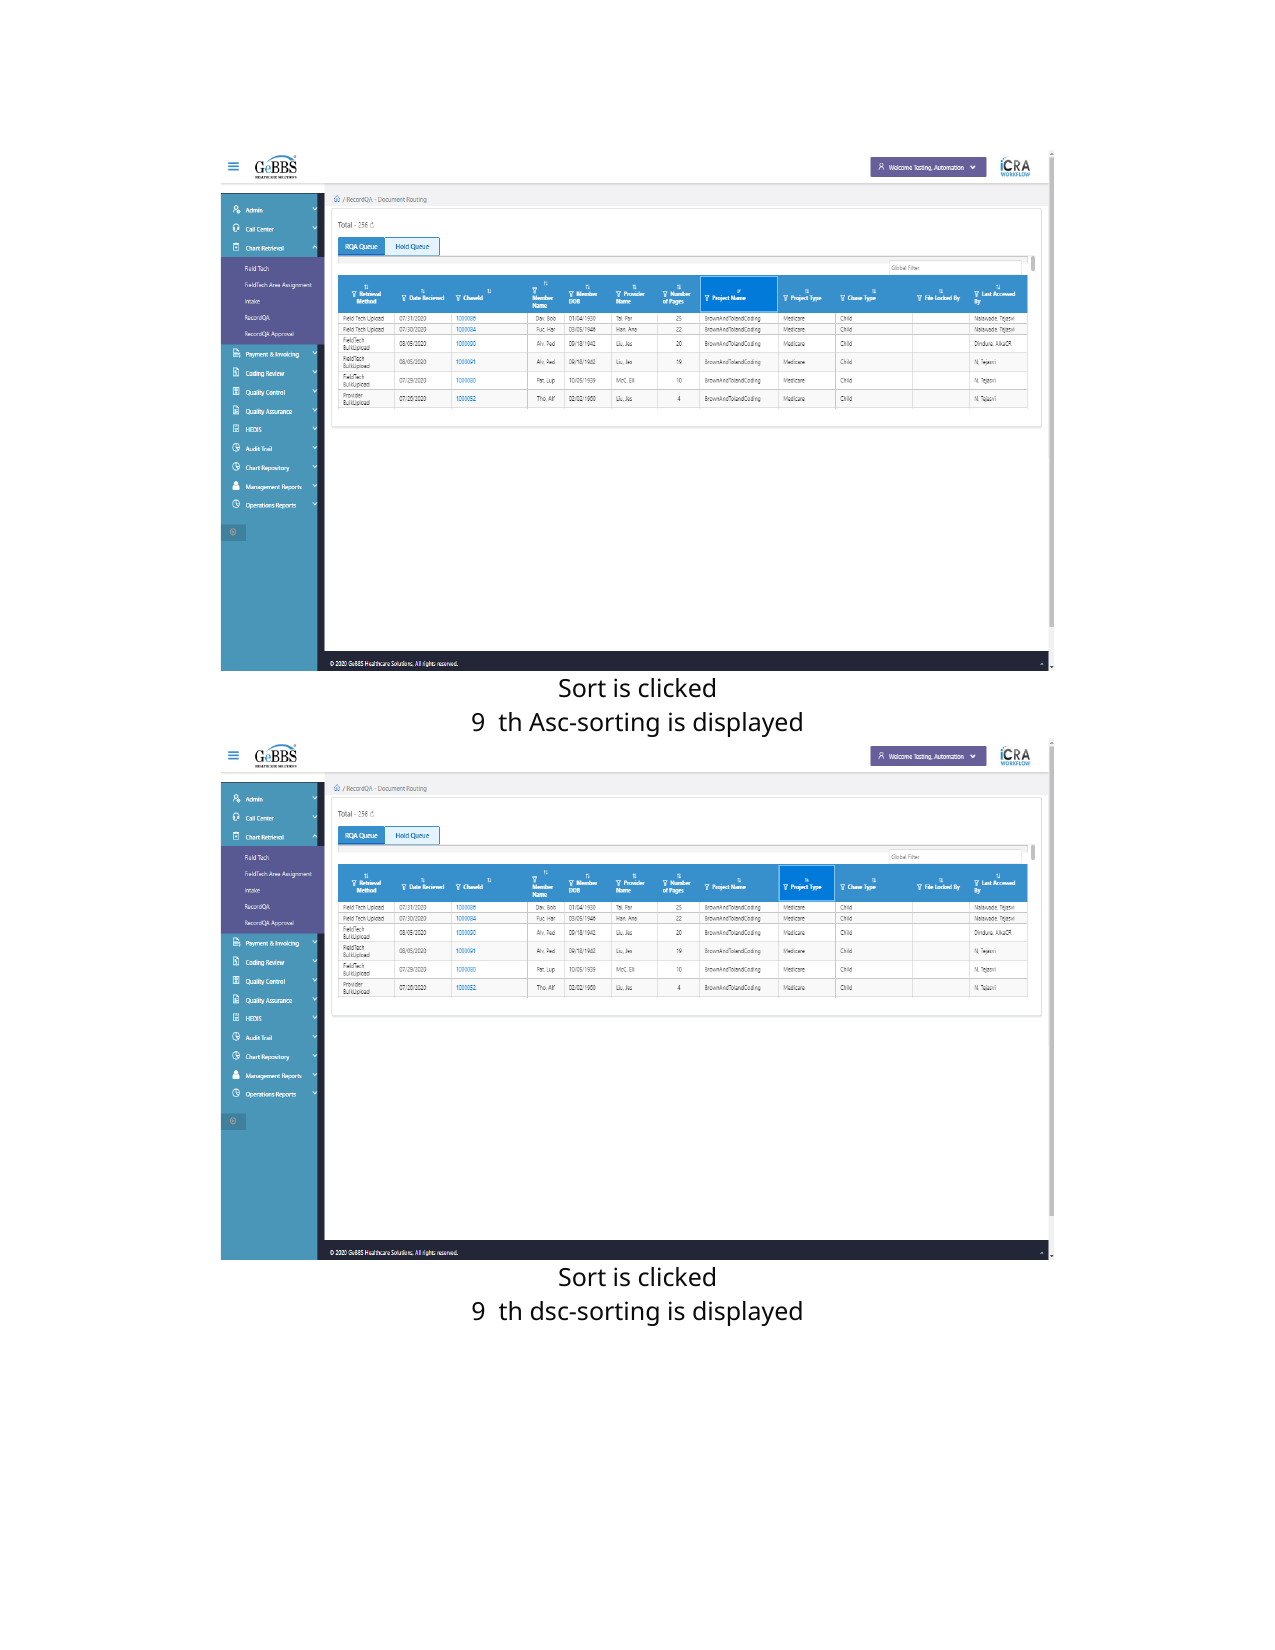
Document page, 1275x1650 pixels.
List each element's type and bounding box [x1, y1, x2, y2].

picture [220, 738, 1055, 1260]
picture [220, 150, 1055, 671]
text [150, 150, 1125, 1328]
